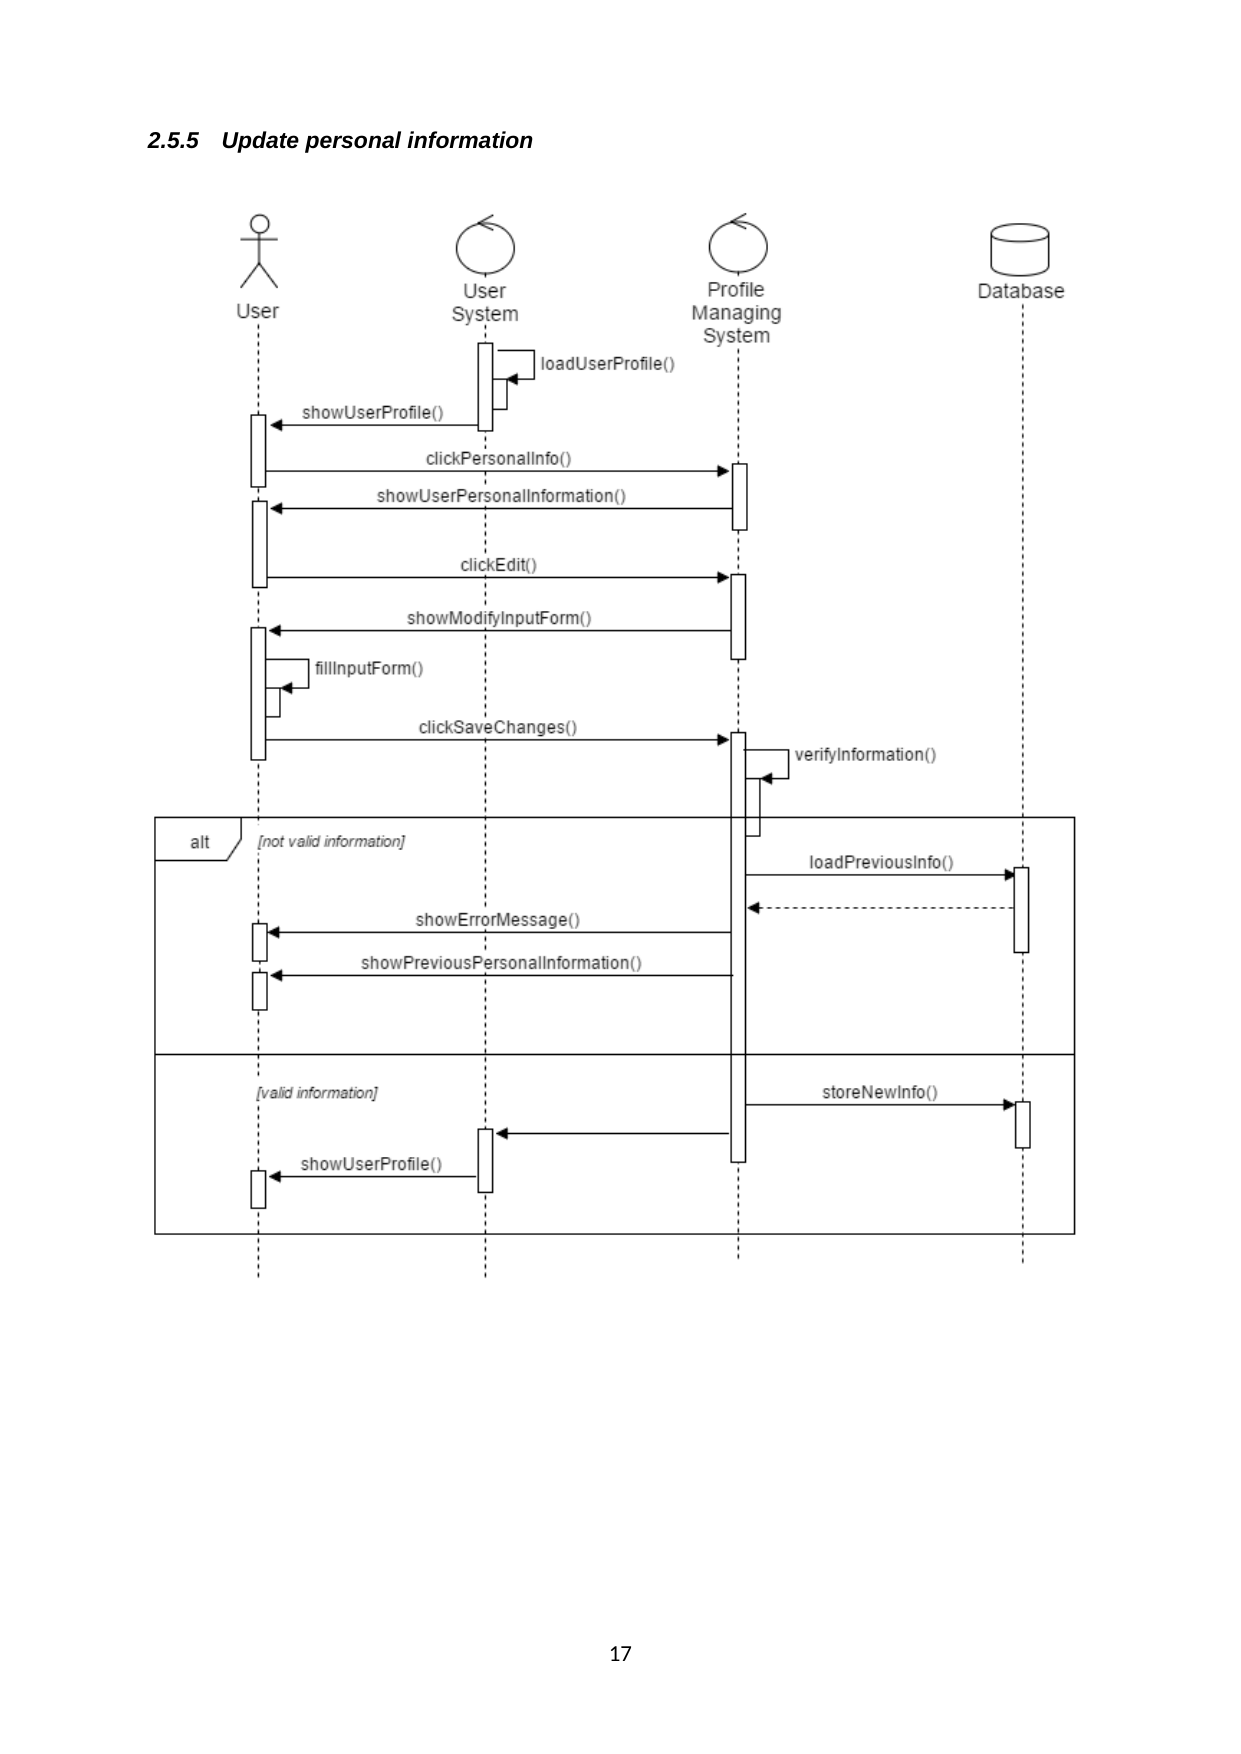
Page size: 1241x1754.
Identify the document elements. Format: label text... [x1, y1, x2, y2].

picture [153, 212, 1087, 1281]
text 2.5.5 Update personal information [148, 118, 1092, 156]
